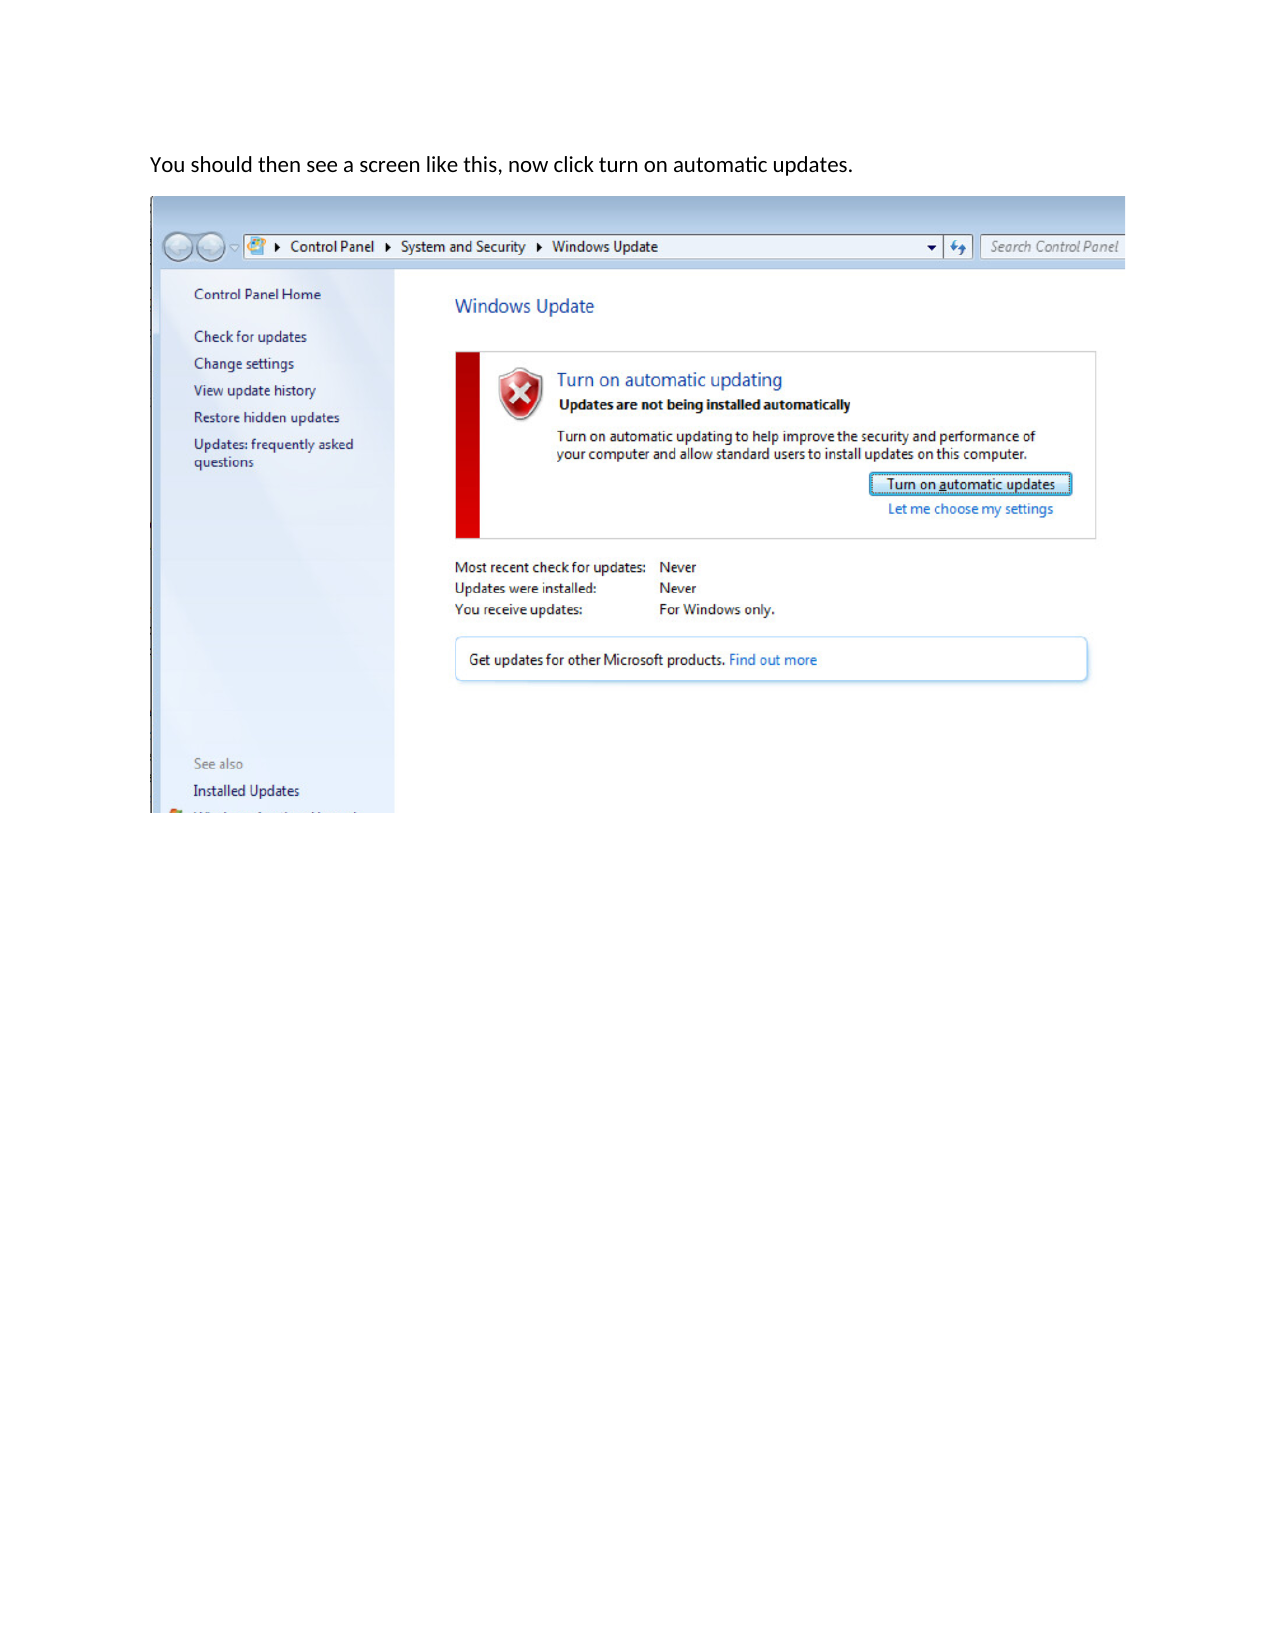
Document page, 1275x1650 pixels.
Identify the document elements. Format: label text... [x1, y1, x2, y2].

picture [150, 196, 1125, 813]
text You should then see a screen like this, now click turn on automatic updates. [150, 150, 1125, 178]
